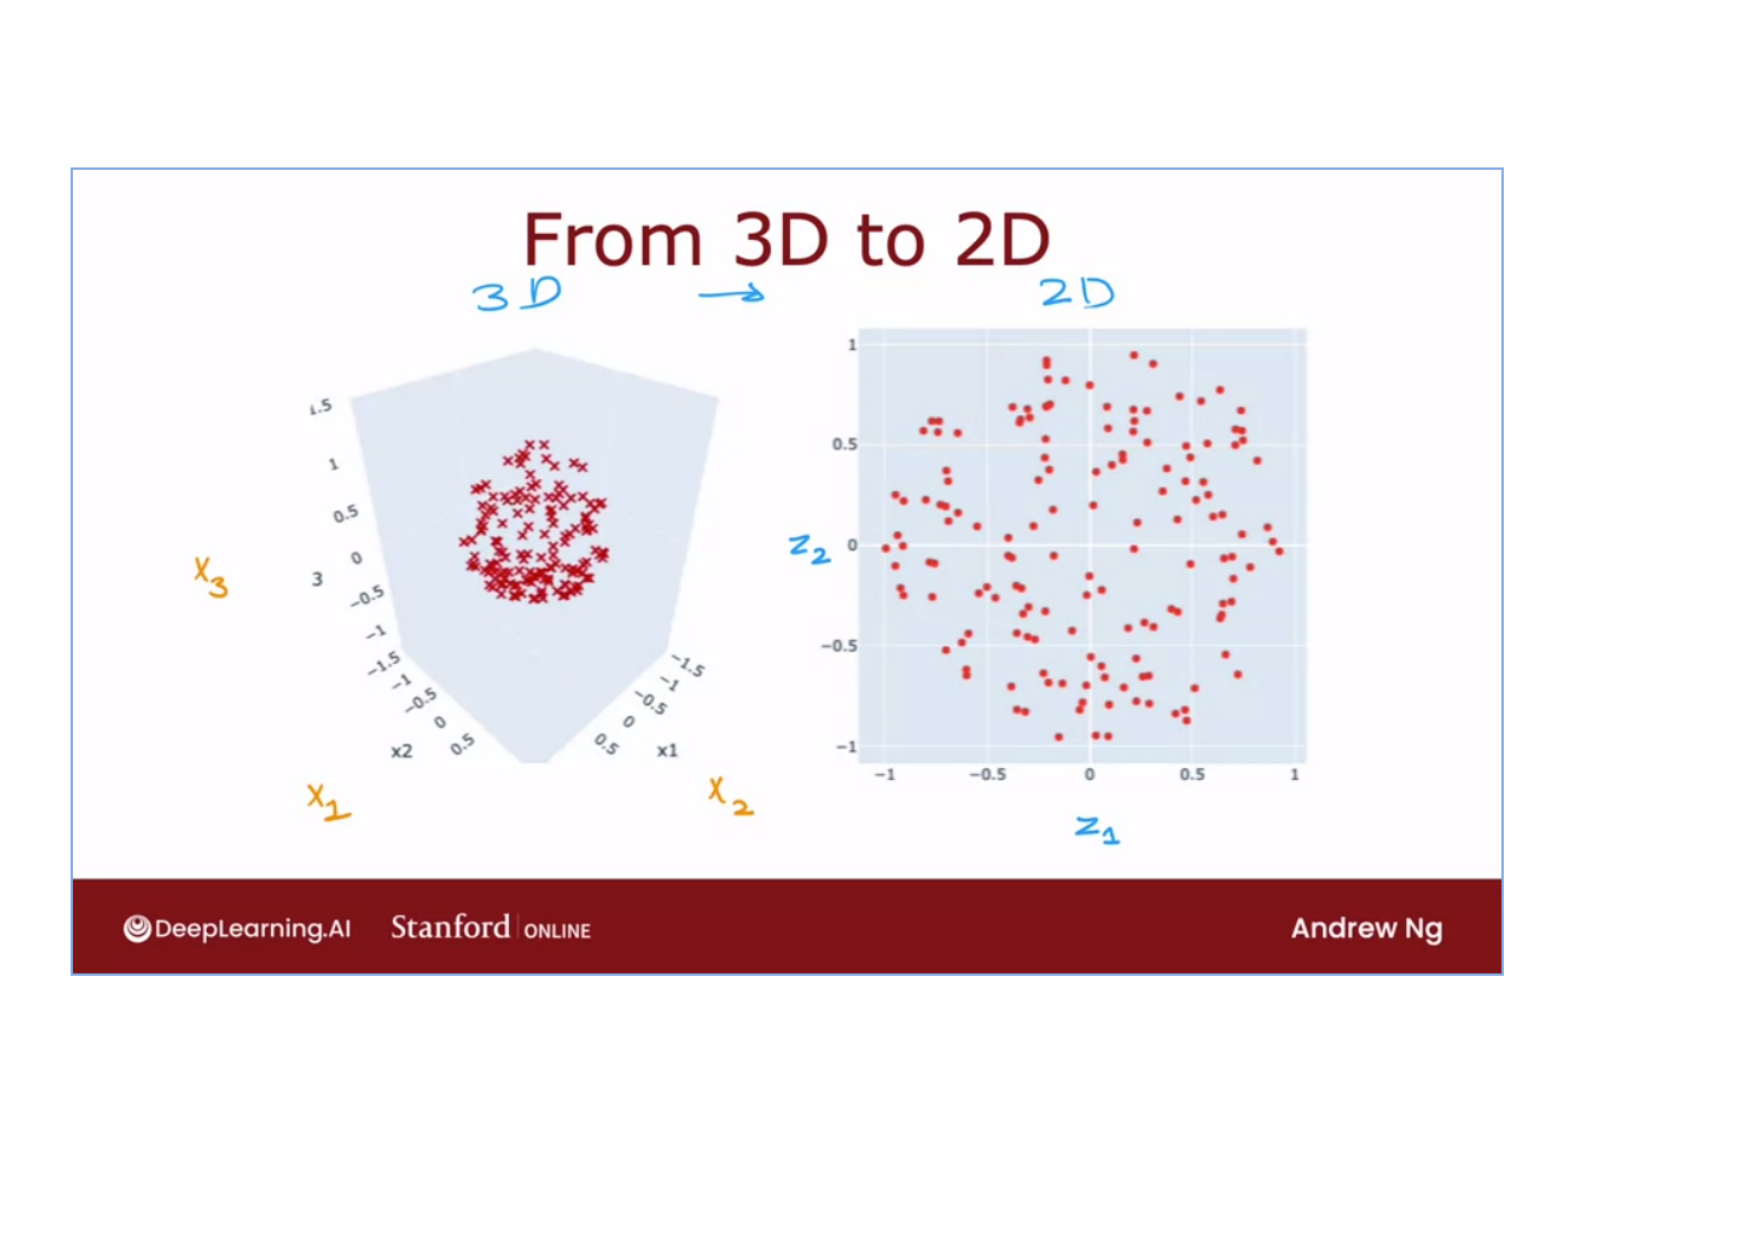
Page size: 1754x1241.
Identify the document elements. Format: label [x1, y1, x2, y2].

picture [61, 147, 1516, 988]
